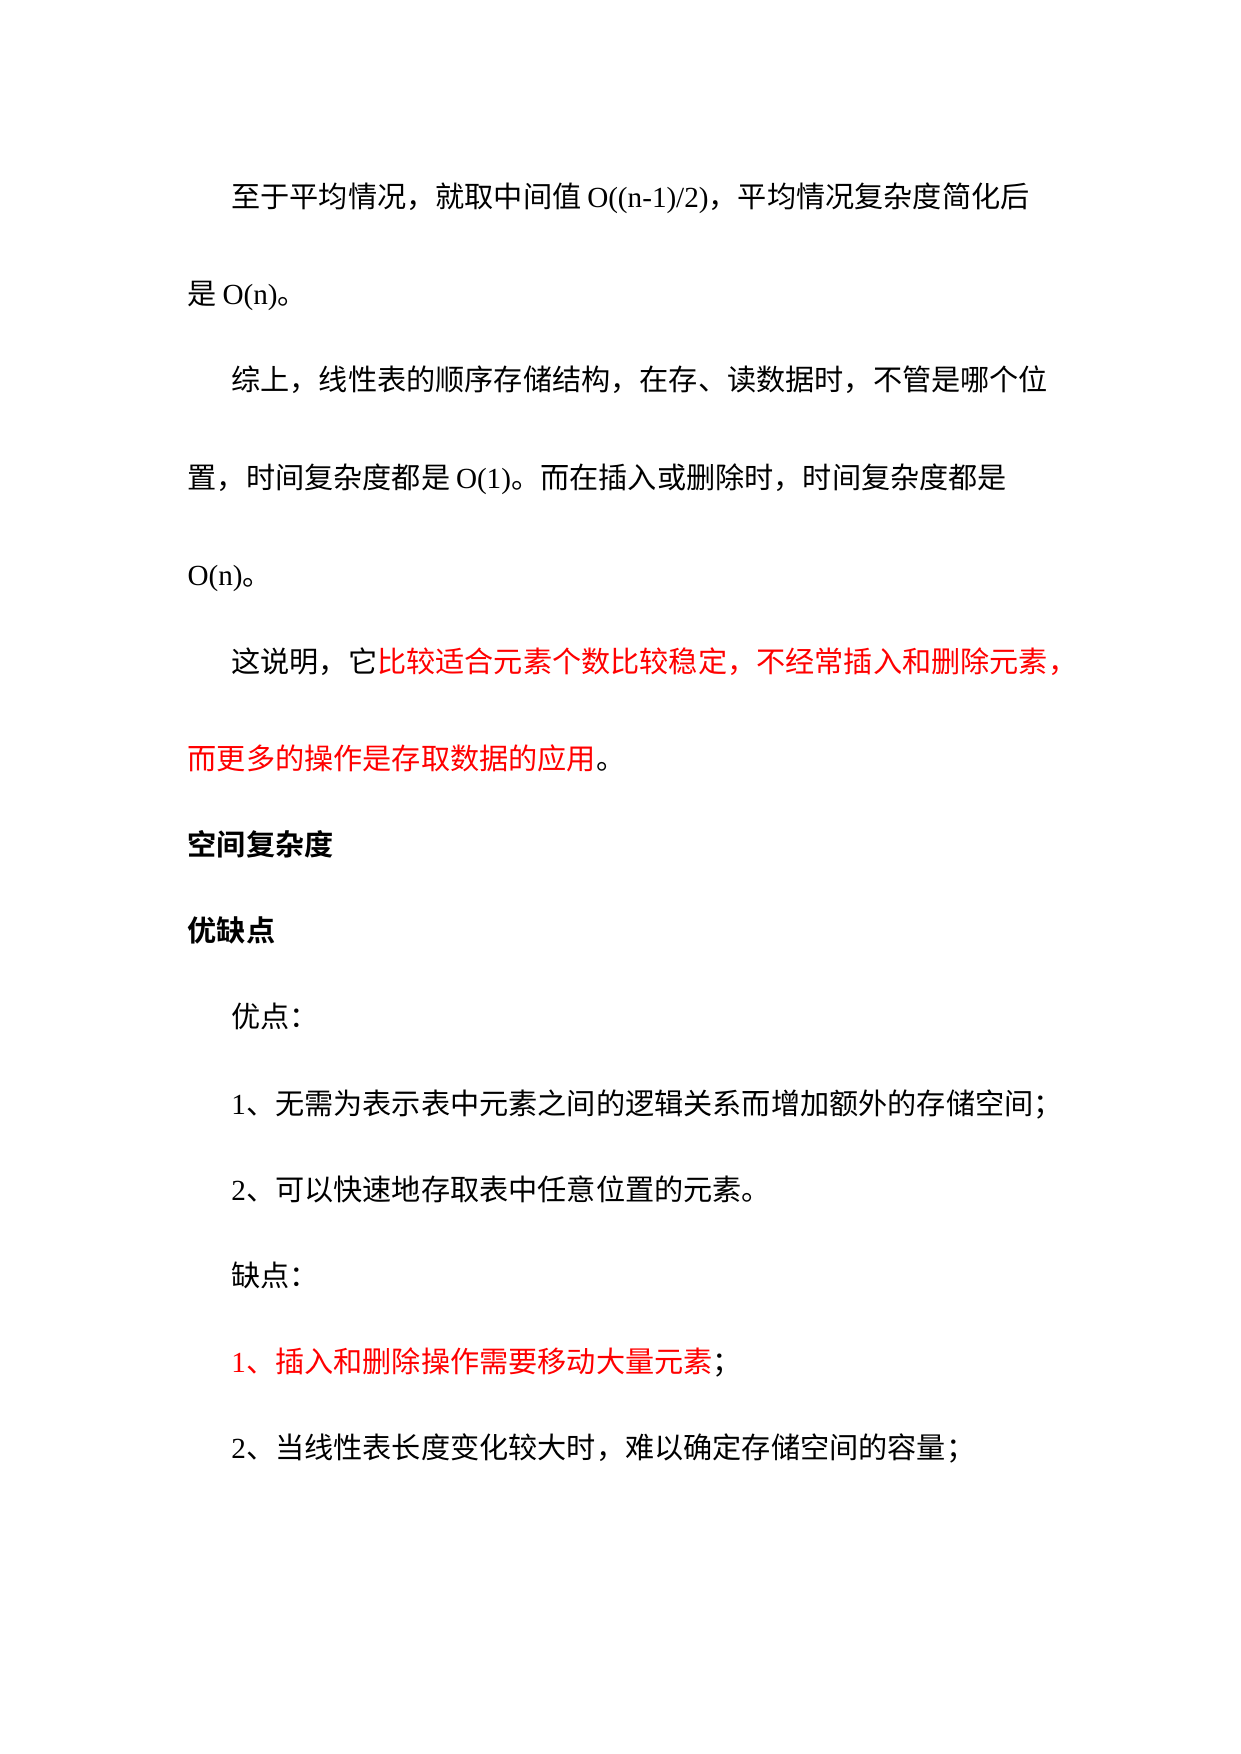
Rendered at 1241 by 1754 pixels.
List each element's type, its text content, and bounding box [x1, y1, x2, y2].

text 1、插入和删除操作需要移动大量元素； [231, 1327, 1053, 1392]
text 2、可以快速地存取表中任意位置的元素。 [231, 1155, 1053, 1220]
text 综上，线性表的顺序存储结构，在存、读数据时，不管是哪个位置，时间复杂度都是O(1)。而在插入或删除时，时间复杂度都是O(n)。 [187, 346, 1053, 606]
text 优点： [187, 983, 1053, 1048]
text 这说明，它比较适合元素个数比较稳定，不经常插入和删除元素，而更多的操作是存取数据的应用。 [187, 627, 1053, 789]
text 1、无需为表示表中元素之间的逻辑关系而增加额外的存储空间； [231, 1069, 1053, 1134]
text 缺点： [231, 1241, 1053, 1306]
text 2、当线性表长度变化较大时，难以确定存储空间的容量； [231, 1413, 1053, 1478]
subtitle 空间复杂度 [187, 810, 1053, 875]
text 至于平均情况，就取中间值O((n-1)/2)，平均情况复杂度简化后是O(n)。 [187, 162, 1053, 324]
subtitle 优缺点 [187, 897, 1053, 962]
